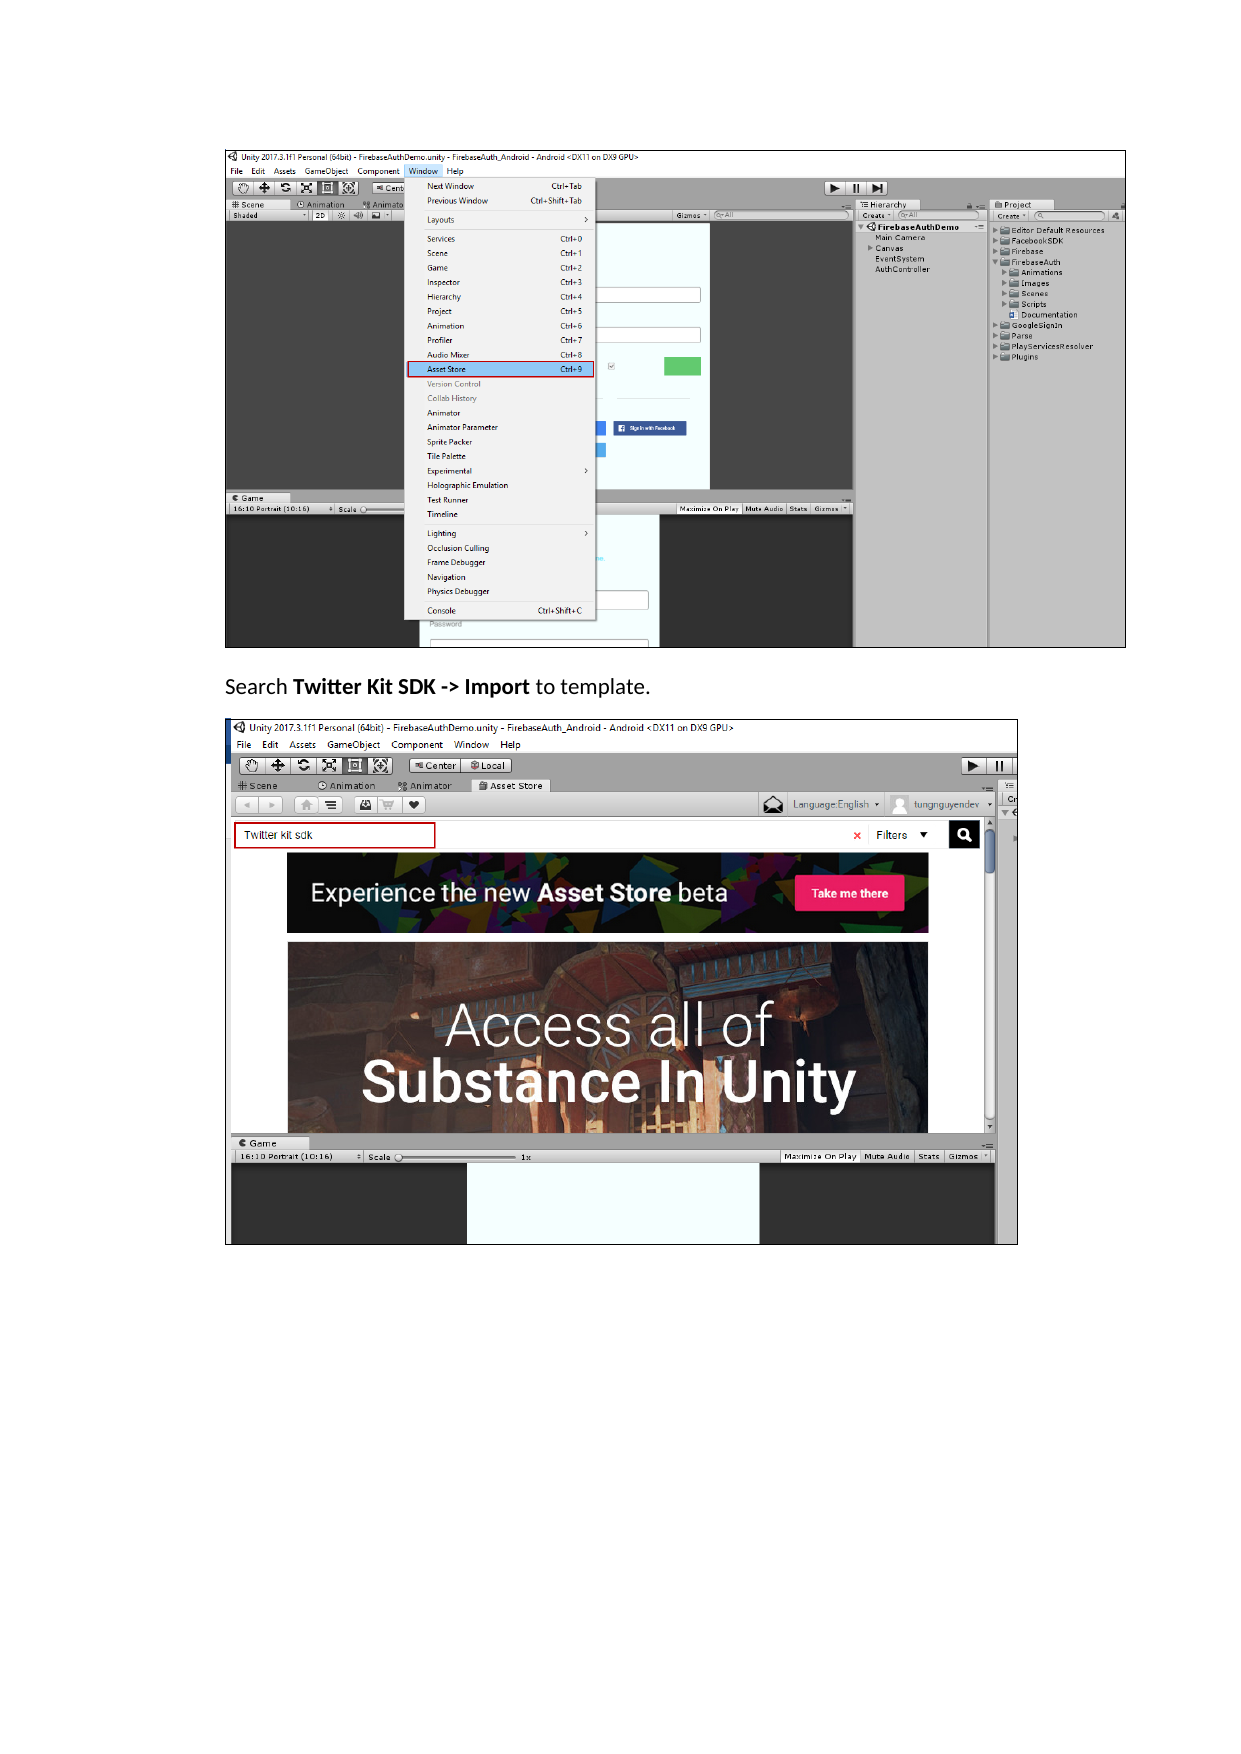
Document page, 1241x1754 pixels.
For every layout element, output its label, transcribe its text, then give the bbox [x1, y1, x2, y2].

picture [226, 151, 1125, 647]
text Search Twitter Kit SDK -> Import to template. [225, 672, 1090, 700]
picture [226, 720, 1017, 1244]
